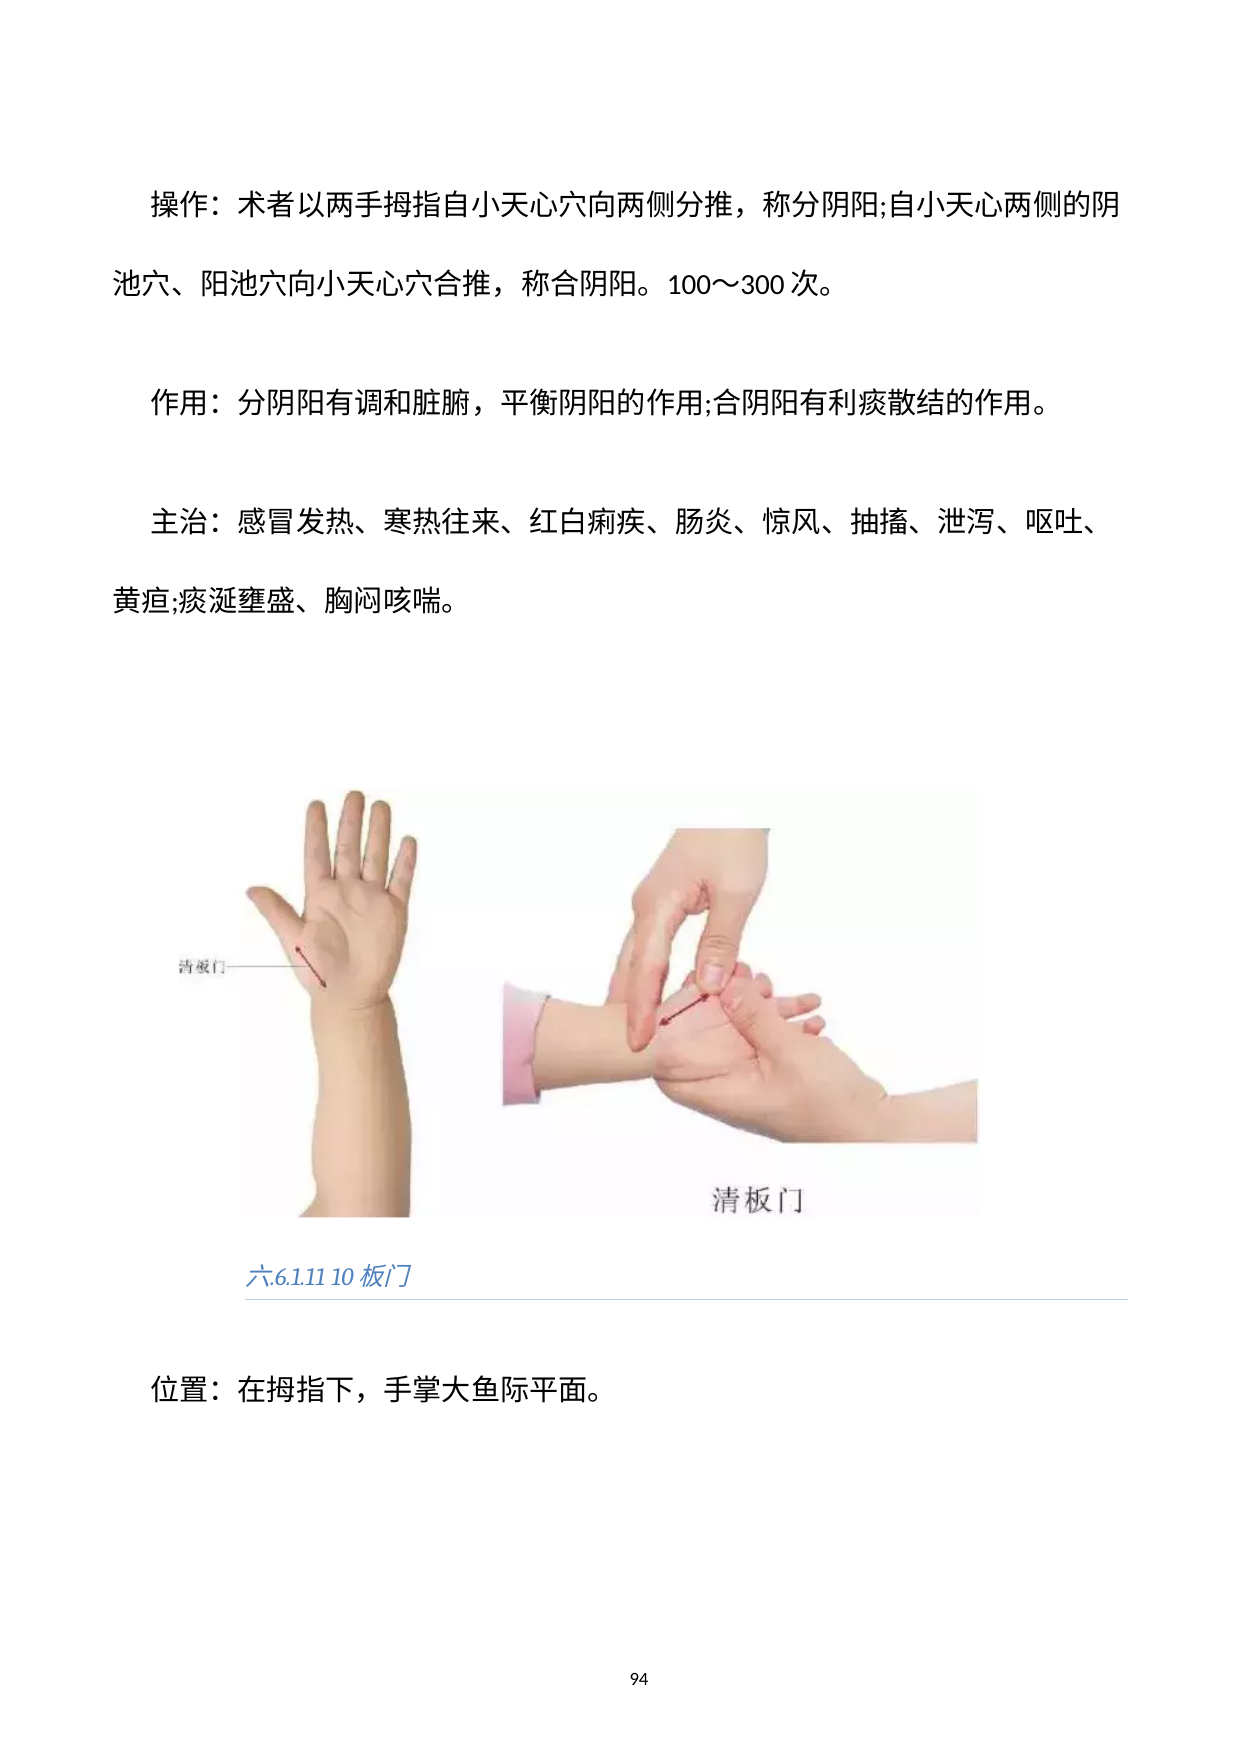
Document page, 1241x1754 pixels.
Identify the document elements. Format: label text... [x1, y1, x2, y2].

subtitle 10板门 [245, 1255, 1128, 1299]
text 位置：在拇指下，手掌大鱼际平面。 [112, 1348, 1128, 1427]
picture [150, 772, 1016, 1220]
text 主治：感冒发热、寒热往来、红白痢疾、肠炎、惊风、抽搐、泄泻、呕吐、黄疸;痰涎壅盛、胸闷咳喘。 [112, 480, 1128, 639]
text 作用：分阴阳有调和脏腑，平衡阴阳的作用;合阴阳有利痰散结的作用。 [112, 361, 1128, 440]
text 操作：术者以两手拇指自小天心穴向两侧分推，称分阴阳;自小天心两侧的阴池穴、阳池穴向小天心穴合推，称合阴阳。100～300次。 [112, 163, 1128, 321]
